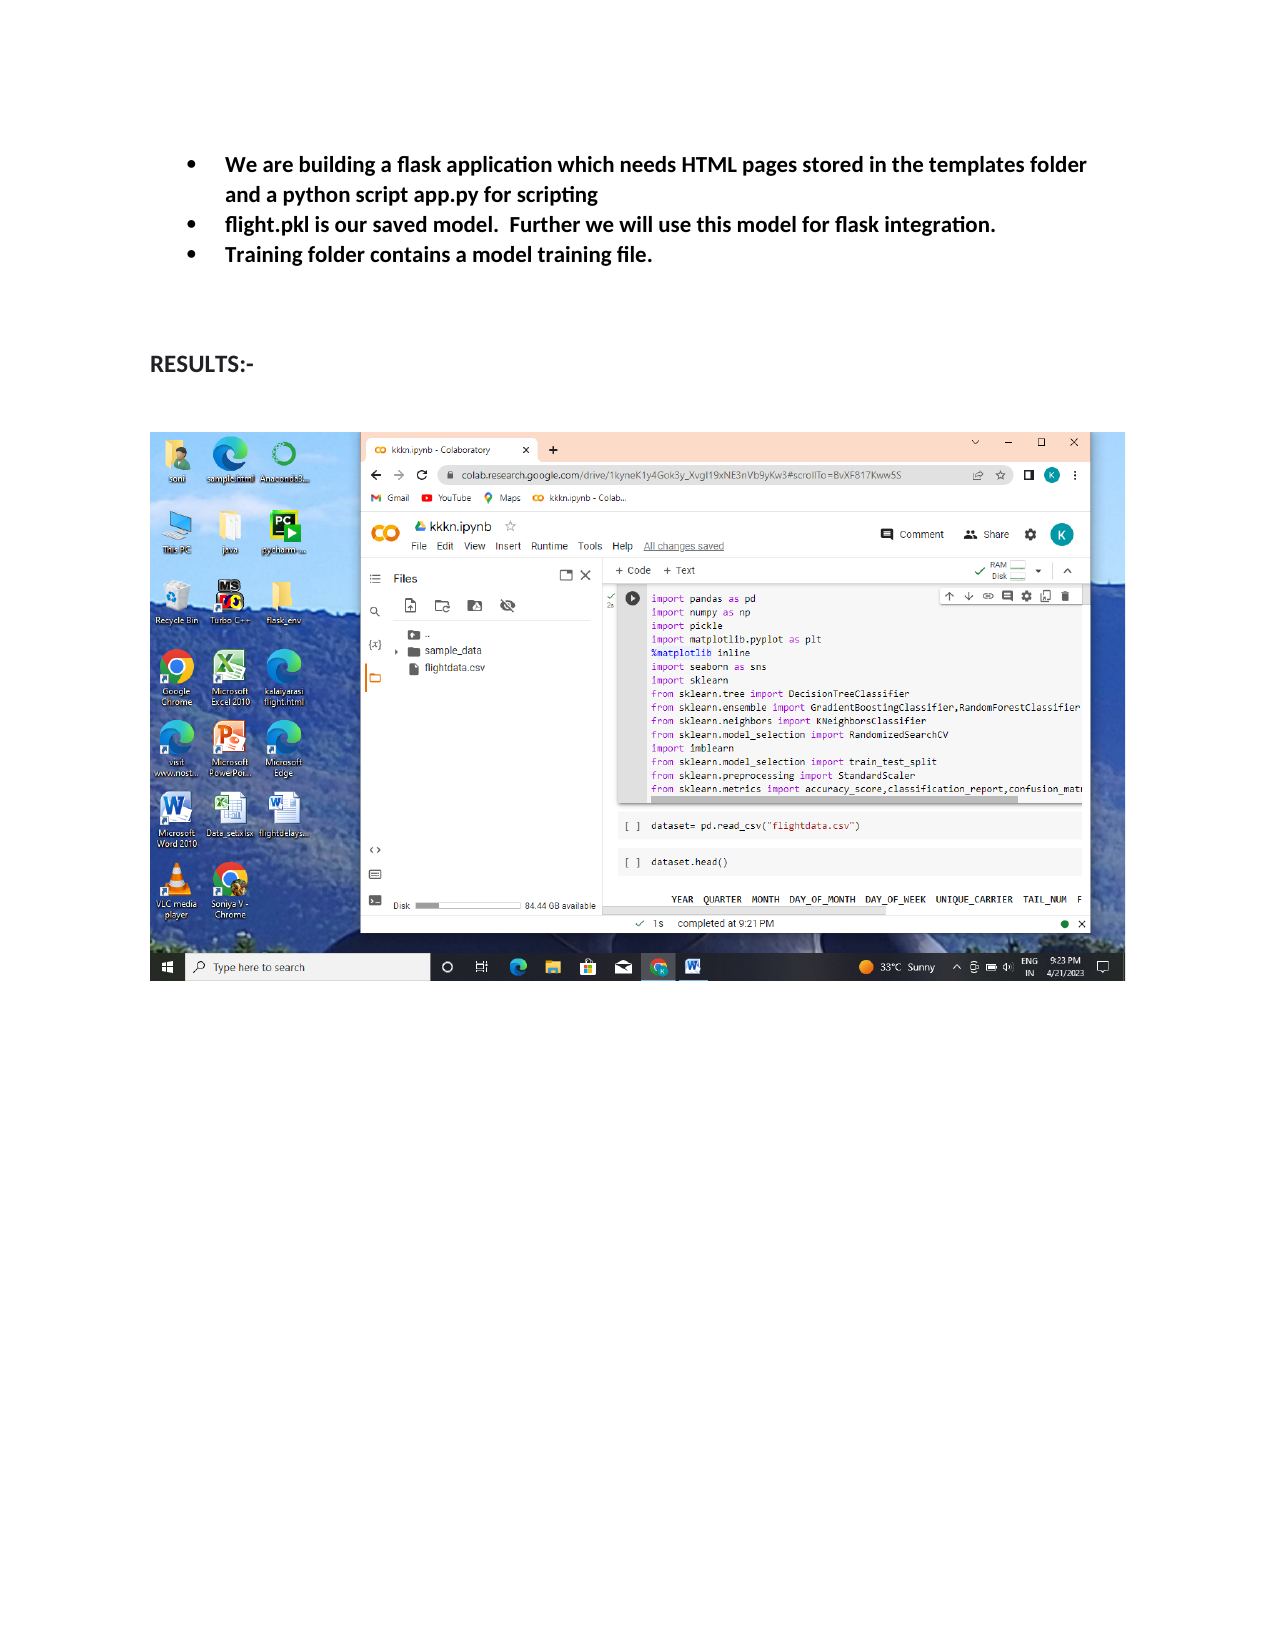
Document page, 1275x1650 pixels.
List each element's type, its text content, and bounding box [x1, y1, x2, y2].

picture [150, 432, 1125, 981]
list flight.pkl is our saved model. Further we will use this model for flask integration. [187, 210, 1125, 238]
text RESULTS:- [150, 348, 1125, 379]
list We are building a flask application which needs HTML pages stored in the templates folder and a python script app.py for scripting [187, 150, 1125, 208]
list Training folder contains a model training file. [187, 241, 1125, 269]
